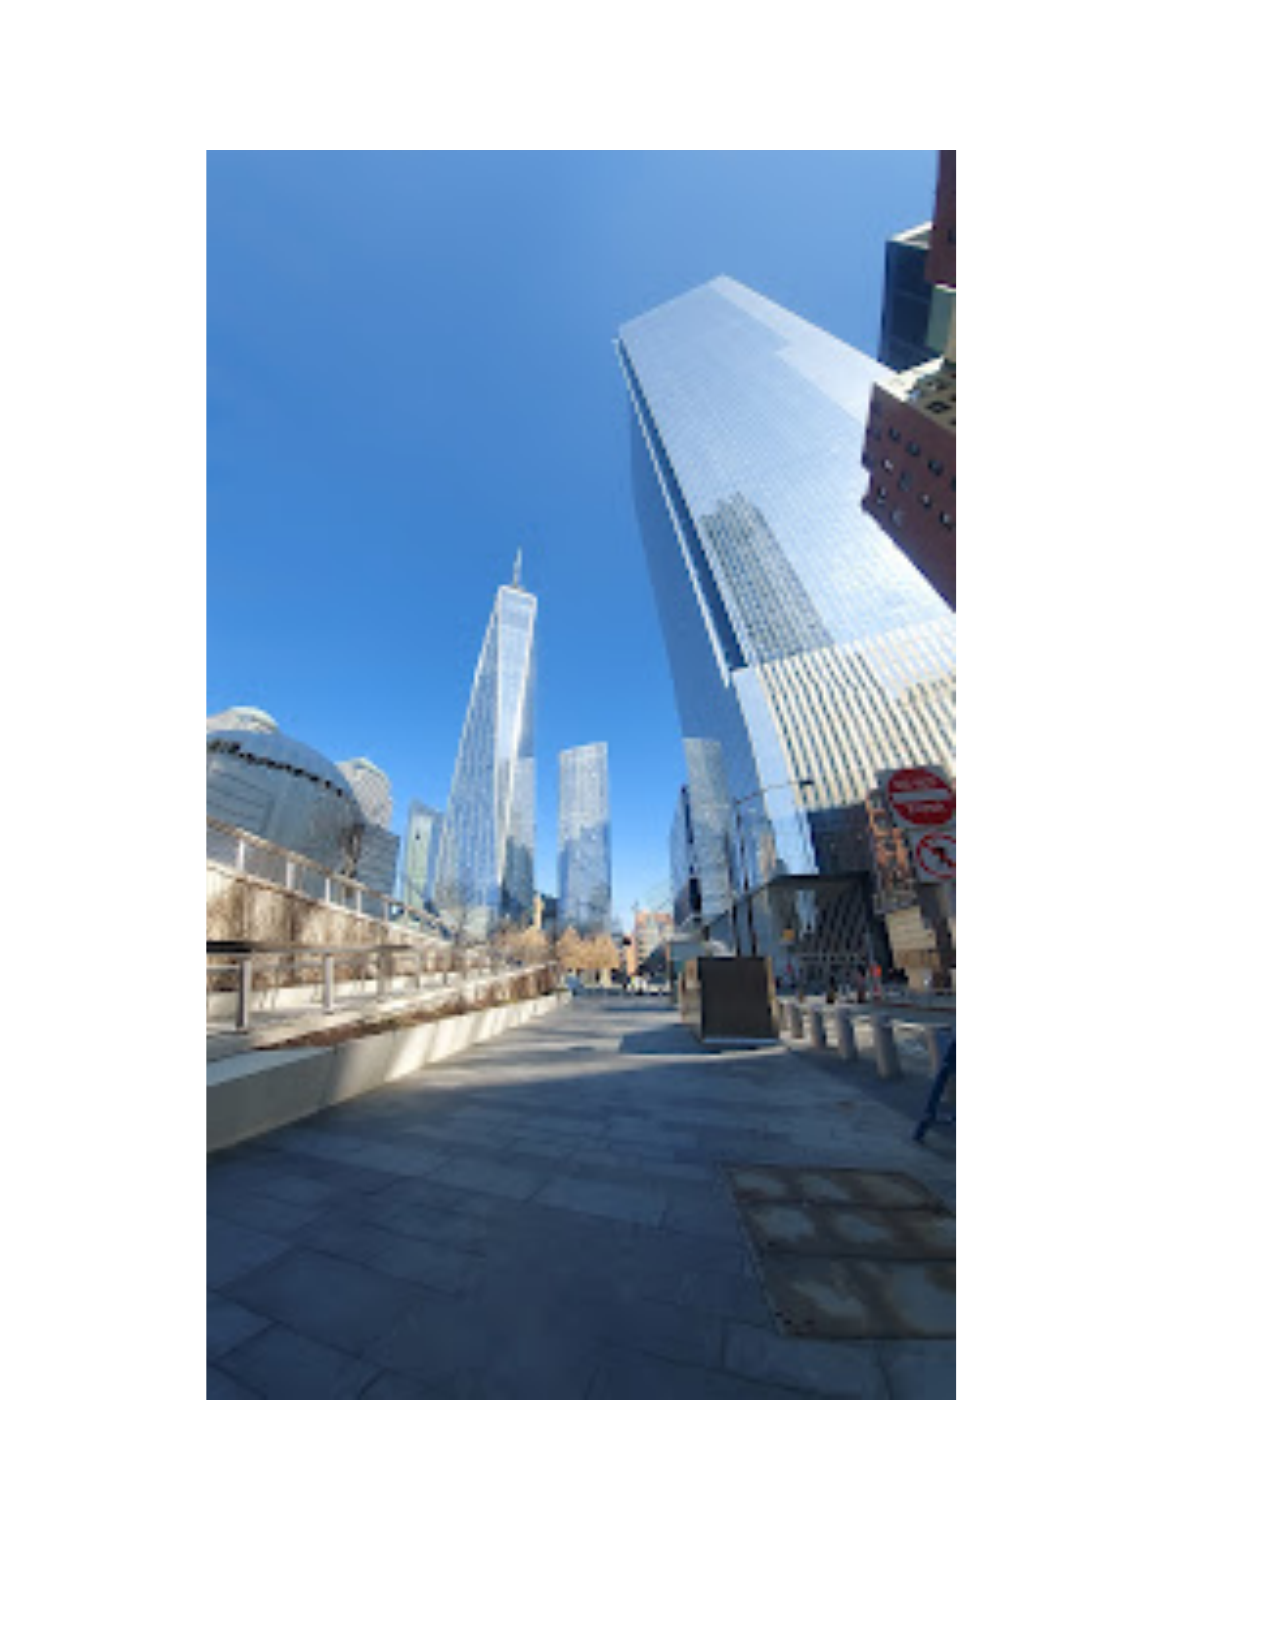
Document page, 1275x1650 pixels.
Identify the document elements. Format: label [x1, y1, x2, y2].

picture [206, 150, 957, 1400]
